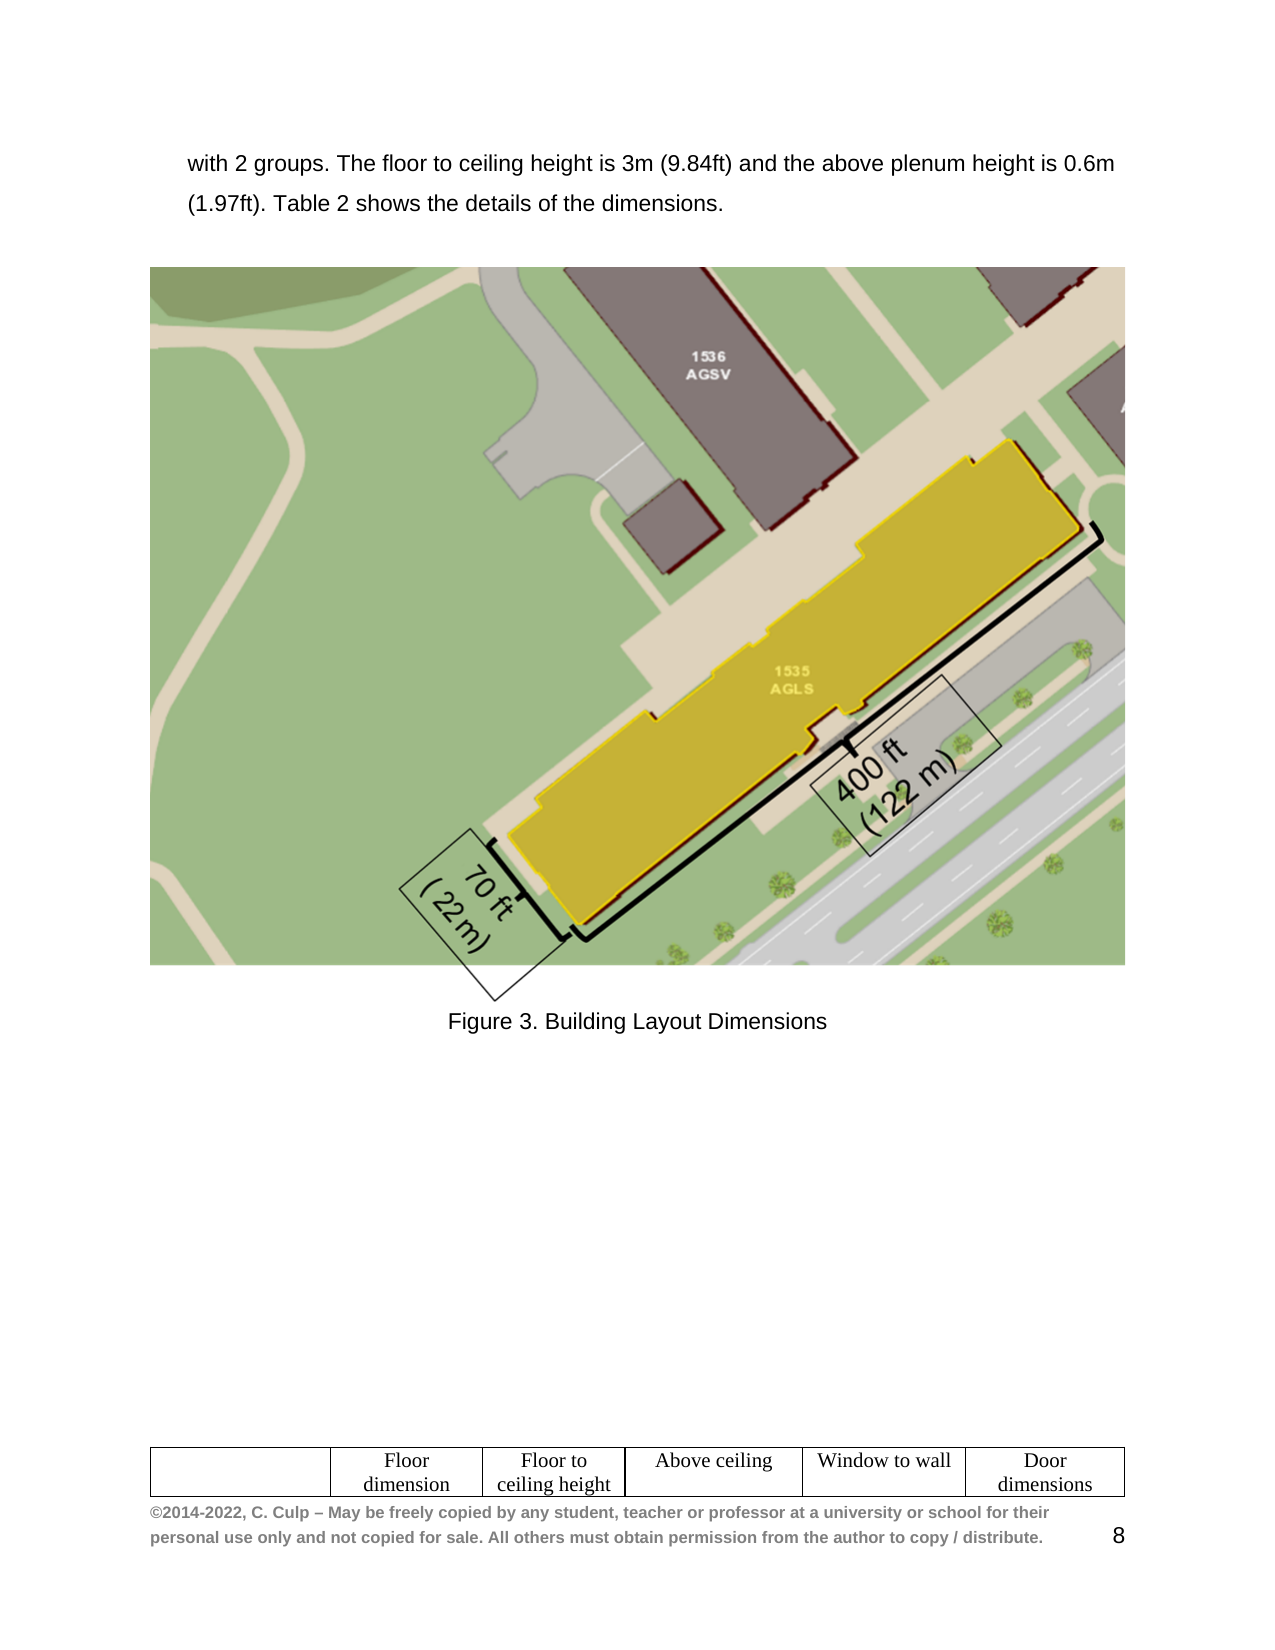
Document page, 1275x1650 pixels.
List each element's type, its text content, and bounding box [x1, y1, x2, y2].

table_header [483, 1448, 624, 1496]
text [187, 150, 1125, 216]
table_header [803, 1448, 965, 1496]
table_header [626, 1448, 802, 1496]
table_header [151, 1448, 330, 1496]
text Figure 3. Building Layout Dimensions [150, 1008, 1125, 1034]
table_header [331, 1448, 482, 1496]
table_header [966, 1448, 1124, 1496]
picture [150, 267, 1125, 1002]
